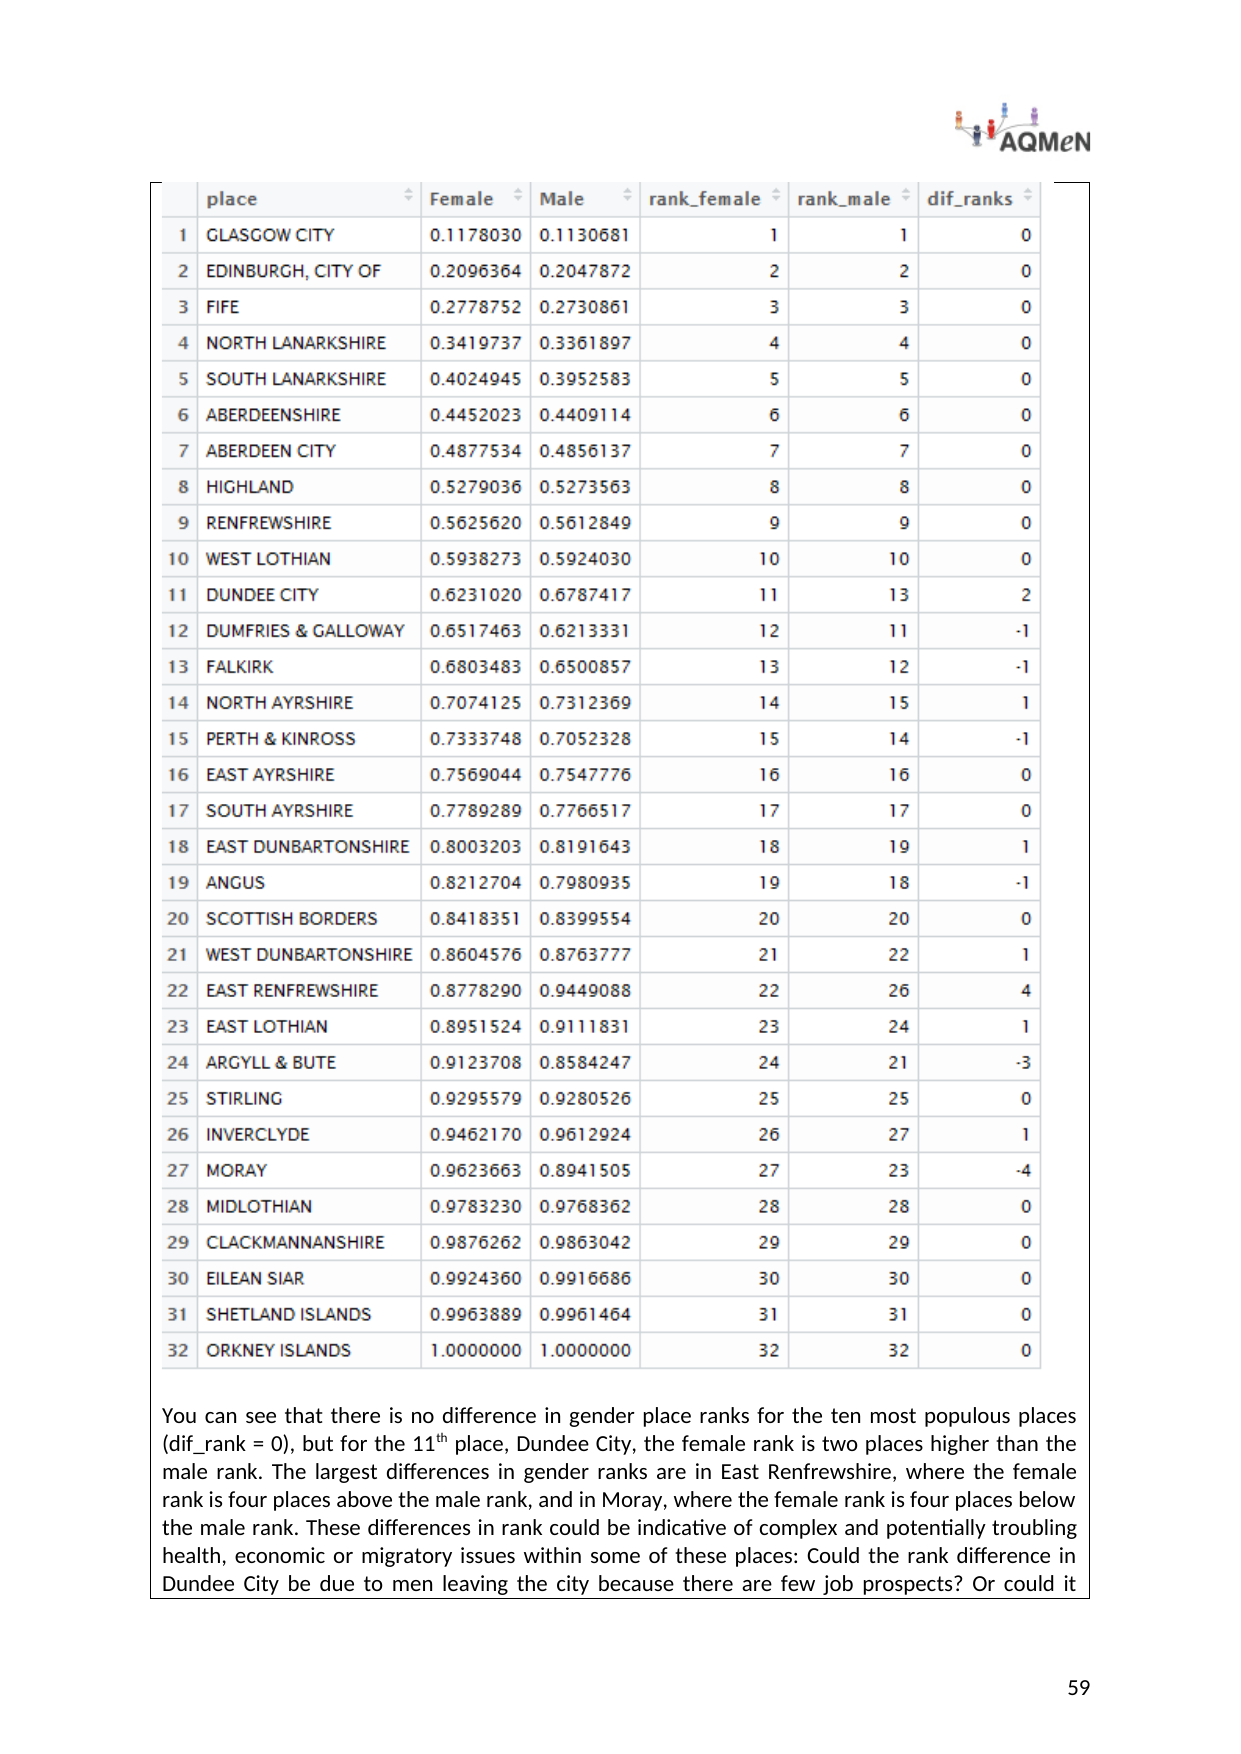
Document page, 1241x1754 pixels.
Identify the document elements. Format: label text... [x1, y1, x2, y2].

picture [161, 73, 1091, 1374]
